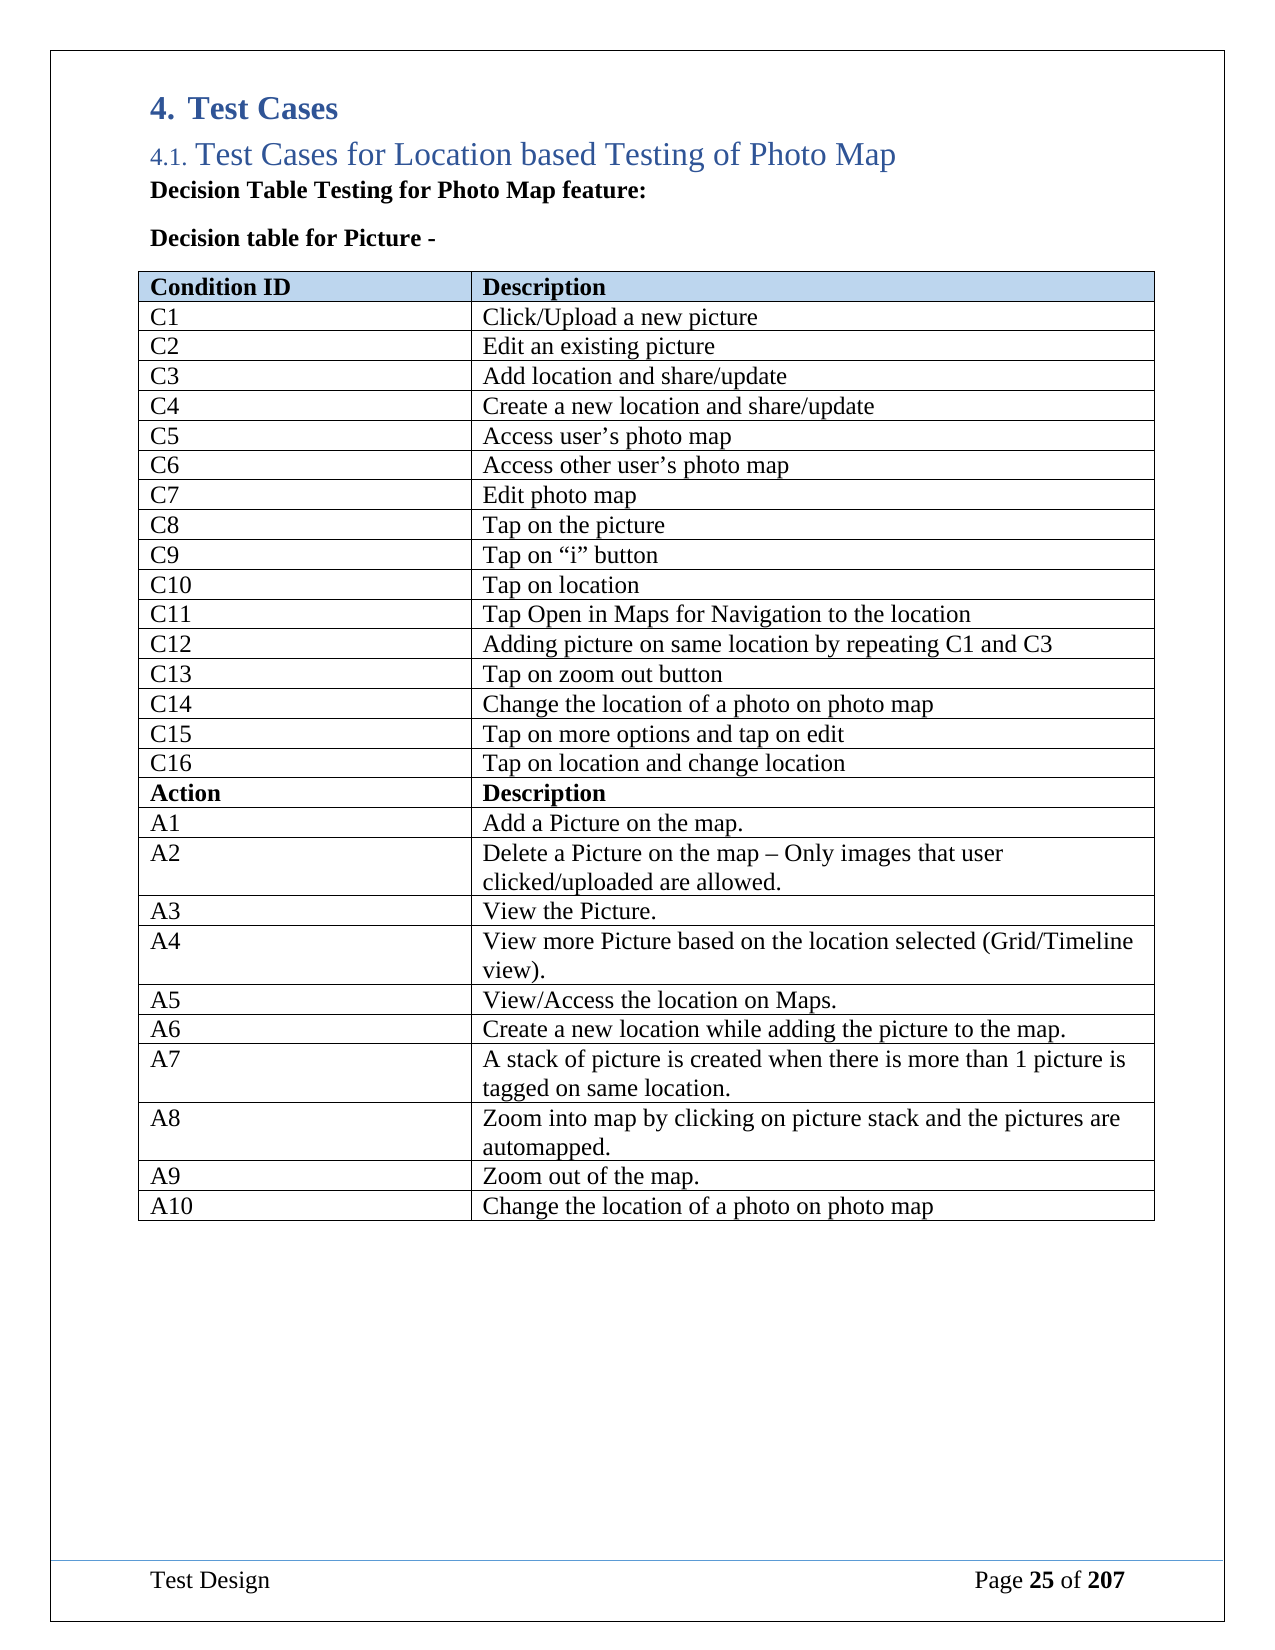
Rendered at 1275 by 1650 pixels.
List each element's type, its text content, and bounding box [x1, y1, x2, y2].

table_cell A3 [139, 896, 471, 925]
table_cell Create a new location while adding the picture to the map. [472, 1015, 1154, 1043]
table_cell C13 [139, 659, 471, 688]
table_cell Tap on more options and tap on edit [472, 719, 1154, 747]
table_cell C10 [139, 570, 471, 598]
table_cell Edit photo map [472, 480, 1154, 509]
table_cell C14 [139, 689, 471, 718]
table_cell C5 [139, 421, 471, 449]
table_cell Adding picture on same location by repeating C1 and C3 [472, 629, 1154, 658]
table_cell Tap on location and change location [472, 749, 1154, 777]
table_cell A stack of picture is created when there is more than 1 picture is tagged on same location. [472, 1044, 1154, 1102]
table_cell A8 [139, 1103, 471, 1160]
table_cell Click/Upload a new picture [472, 302, 1154, 330]
table_cell Edit an existing picture [472, 331, 1154, 360]
table_cell C9 [139, 540, 471, 569]
table_cell A9 [139, 1161, 471, 1190]
table_cell Access other user’s photo map [472, 451, 1154, 479]
table_cell A1 [139, 808, 471, 837]
table_cell Add a Picture on the map. [472, 808, 1154, 837]
table_cell A4 [139, 926, 471, 984]
table_cell Add location and share/update [472, 361, 1154, 390]
table_cell Delete a Picture on the map – Only images that user clicked/uploaded are allowed. [472, 838, 1154, 895]
table_cell C8 [139, 510, 471, 539]
table_cell Action [139, 778, 471, 807]
table_cell Description [472, 778, 1154, 807]
table_cell Zoom out of the map. [472, 1161, 1154, 1190]
table_cell A7 [139, 1044, 471, 1102]
table_cell A10 [139, 1191, 471, 1220]
table_cell Change the location of a photo on photo map [472, 1191, 1154, 1220]
table_cell Tap on “i” button [472, 540, 1154, 569]
table_cell View more Picture based on the location selected (Grid/Timeline view). [472, 926, 1154, 984]
table_cell Tap Open in Maps for Navigation to the location [472, 600, 1154, 628]
subtitle Test Cases [150, 88, 1125, 127]
table_cell C3 [139, 361, 471, 390]
table_header Condition ID [139, 272, 471, 301]
table_header Description [472, 272, 1154, 301]
table_cell A2 [139, 838, 471, 895]
table_cell C16 [139, 749, 471, 777]
table_cell C12 [139, 629, 471, 658]
table_cell Zoom into map by clicking on picture stack and the pictures are automapped. [472, 1103, 1154, 1160]
table_cell A6 [139, 1015, 471, 1043]
table_cell Access user’s photo map [472, 421, 1154, 449]
text Decision Table Testing for Photo Map feature: [150, 175, 1125, 204]
table_cell C15 [139, 719, 471, 747]
table_cell View/Access the location on Maps. [472, 985, 1154, 1013]
table_cell C6 [139, 451, 471, 479]
table_cell C7 [139, 480, 471, 509]
table_cell Tap on the picture [472, 510, 1154, 539]
table_cell C1 [139, 302, 471, 330]
table_cell C4 [139, 391, 471, 420]
text Decision table for Picture - [150, 223, 1125, 252]
table_cell C11 [139, 600, 471, 628]
table_cell Tap on zoom out button [472, 659, 1154, 688]
table_cell A5 [139, 985, 471, 1013]
table_cell C2 [139, 331, 471, 360]
table_cell Change the location of a photo on photo map [472, 689, 1154, 718]
table_cell Tap on location [472, 570, 1154, 598]
subtitle Test Cases for Location based Testing of Photo Map [150, 134, 1125, 172]
table_cell Create a new location and share/update [472, 391, 1154, 420]
table_cell View the Picture. [472, 896, 1154, 925]
